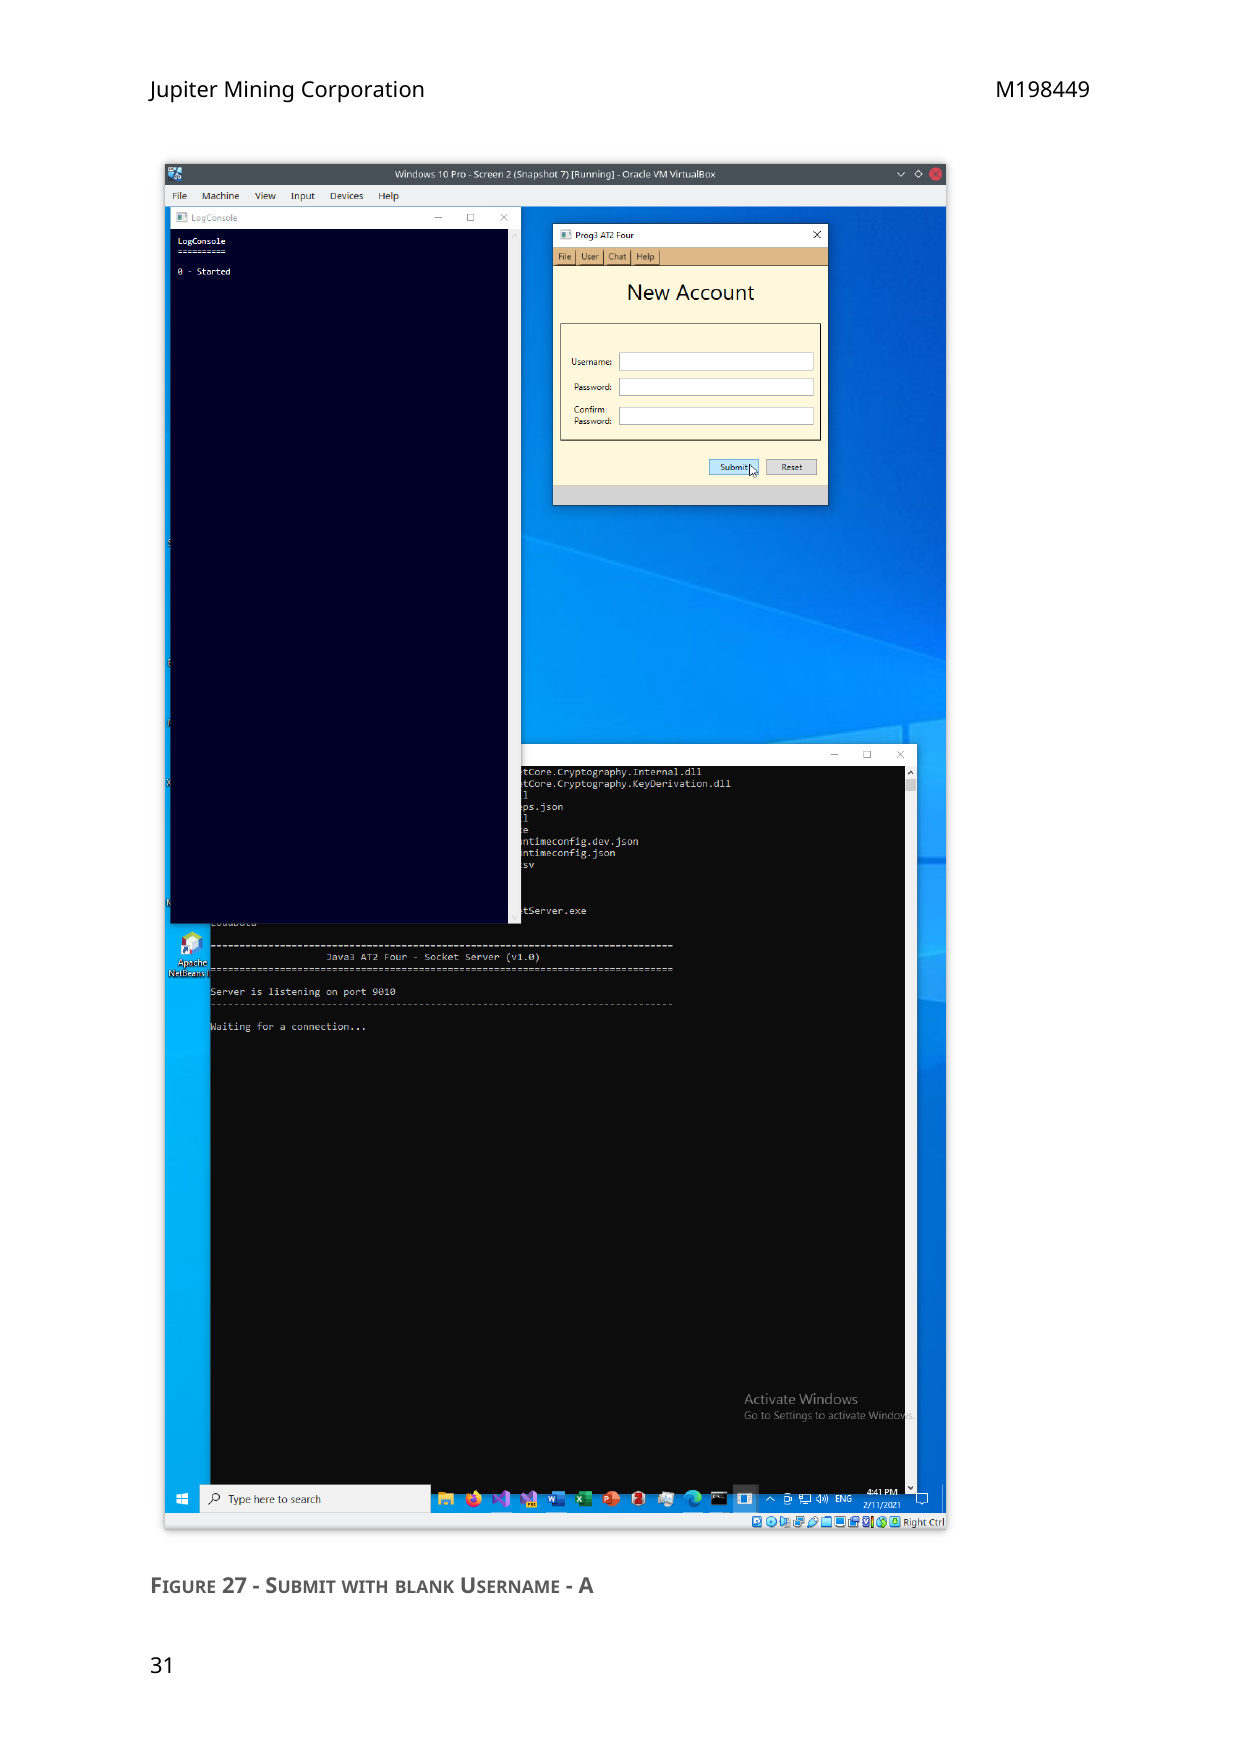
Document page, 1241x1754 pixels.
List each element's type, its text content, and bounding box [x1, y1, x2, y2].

picture [150, 150, 959, 1544]
